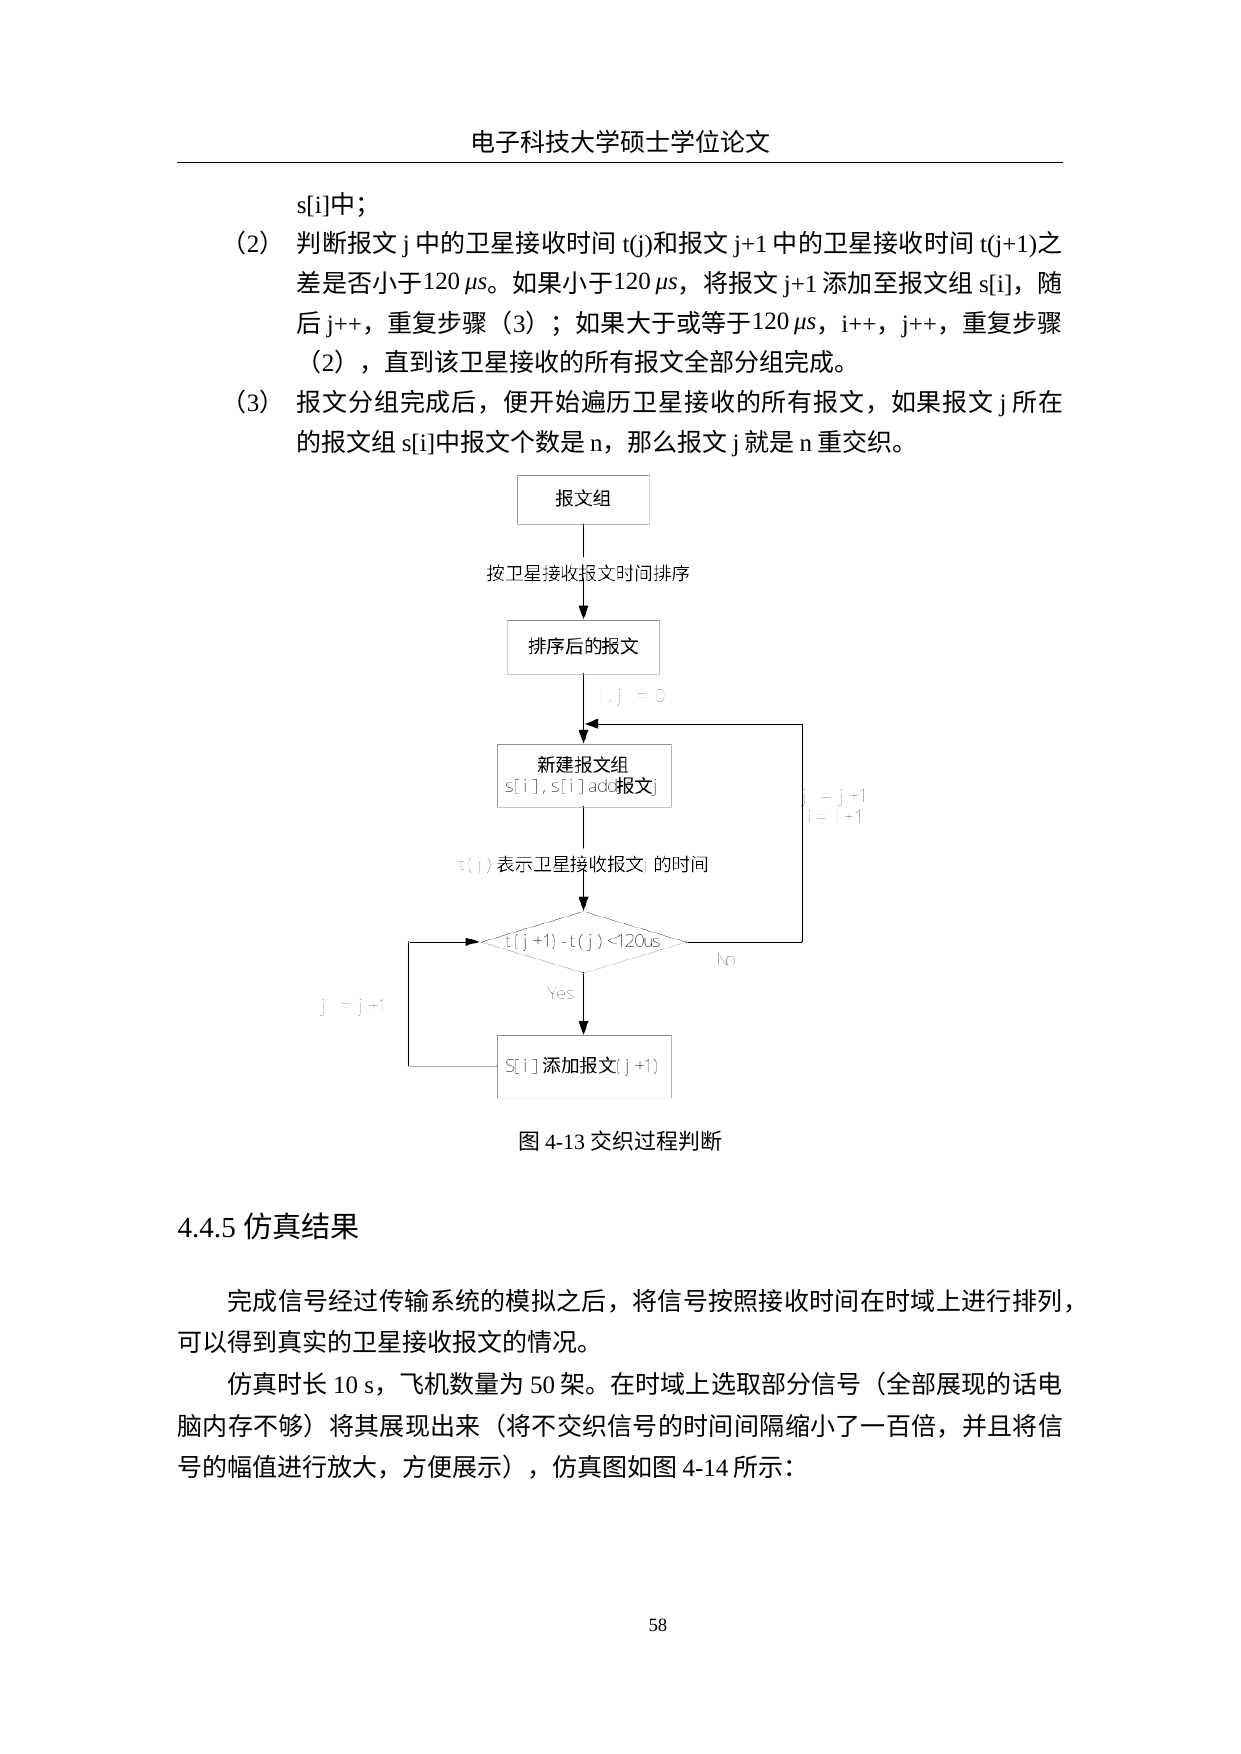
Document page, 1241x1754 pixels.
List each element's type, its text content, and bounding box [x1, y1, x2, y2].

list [222, 182, 1063, 222]
text 图4-13 交织过程判断 [177, 1120, 1063, 1160]
text 仿真时长10 s，飞机数量为50架。在时域上选取部分信号（全部展现的话电脑内存不够）将其展现出来（将不交织信号的时间间隔缩小了一百倍，并且将信号的幅值进行放大，方便展示），仿真图如图4-14所示： [177, 1360, 1063, 1485]
text 4.4.5 仿真结果 [177, 1185, 1063, 1264]
text 完成信号经过传输系统的模拟之后，将信号按照接收时间在时域上进行排列，可以得到真实的卫星接收报文的情况。 [177, 1277, 1063, 1360]
list 报文分组完成后，便开始遍历卫星接收的所有报文，如果报文j所在的报文组s[i]中报文个数是n，那么报文j就是n重交织。 [222, 381, 1063, 460]
list 判断报文j中的卫星接收时间t(j)和报文j+1中的卫星接收时间t(j+1)之差是否小于。如果小于，将报文j+1添加至报文组s[i]，随后j++，重复步骤（3）；如果大于或等于，i++，j++，重复步骤（2），直到该卫星接收的所有报文全部分组完成。 [222, 222, 1063, 381]
